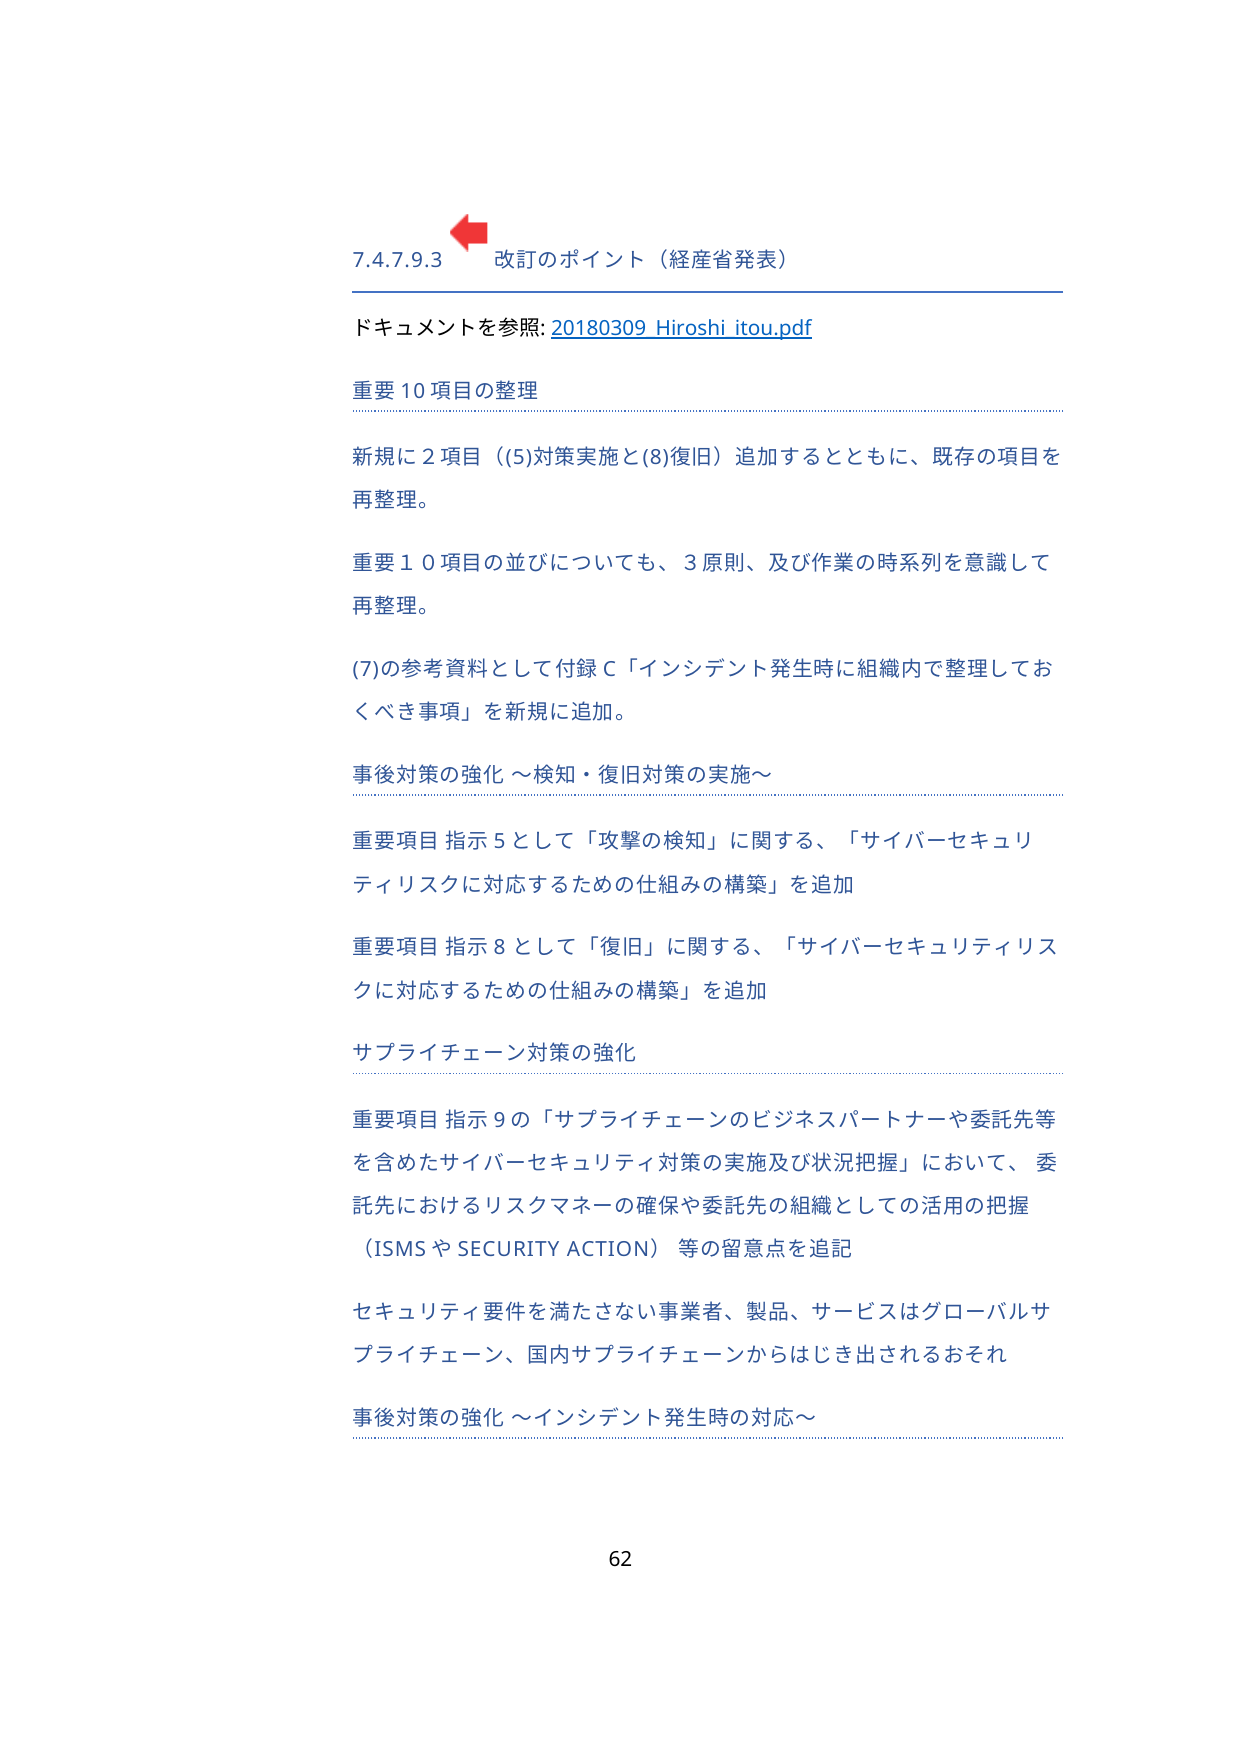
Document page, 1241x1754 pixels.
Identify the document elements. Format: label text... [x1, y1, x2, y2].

text 改訂のポイント（経産省発表） [352, 214, 1063, 291]
text サプライチェーン対策の強化 [352, 1033, 1063, 1074]
text 重要項目 指示9の「サプライチェーンのビジネスパートナーや委託先等を含めたサイバーセキュリティ対策の実施及び状況把握」において、 委託先におけるリスクマネーの確保や委託先の組織としての活用の把握（ISMSやSECURITY ACTION） 等の留意点を追記 [352, 1099, 1063, 1266]
text 事後対策の強化 ～検知・復旧対策の実施～ [352, 755, 1063, 796]
text ドキュメントを参照: 20180309_Hiroshi_itou.pdf [352, 308, 1063, 345]
text 新規に２項目（(5)対策実施と(8)復旧）追加するとともに、既存の項目を再整理。 [352, 437, 1063, 517]
text 重要項目 指示8 として「復旧」に関する、「サイバーセキュリティリスクに対応するための仕組みの構築」を追加 [352, 927, 1063, 1008]
text 重要１０項目の並びについても、３原則、及び作業の時系列を意識して再整理。 [352, 543, 1063, 623]
text セキュリティ要件を満たさない事業者、製品、サービスはグローバルサプライチェーン、国内サプライチェーンからはじき出されるおそれ [352, 1292, 1063, 1372]
text (7)の参考資料として付録C「インシデント発生時に組織内で整理しておくべき事項」を新規に追加。 [352, 649, 1063, 729]
text 事後対策の強化 ～インシデント発生時の対応～ [352, 1398, 1063, 1439]
text 重要10項目の整理 [352, 370, 1063, 412]
text 重要項目 指示5として「攻撃の検知」に関する、「サイバーセキュリティリスクに対応するための仕組みの構築」を追加 [352, 821, 1063, 902]
picture [450, 214, 488, 252]
